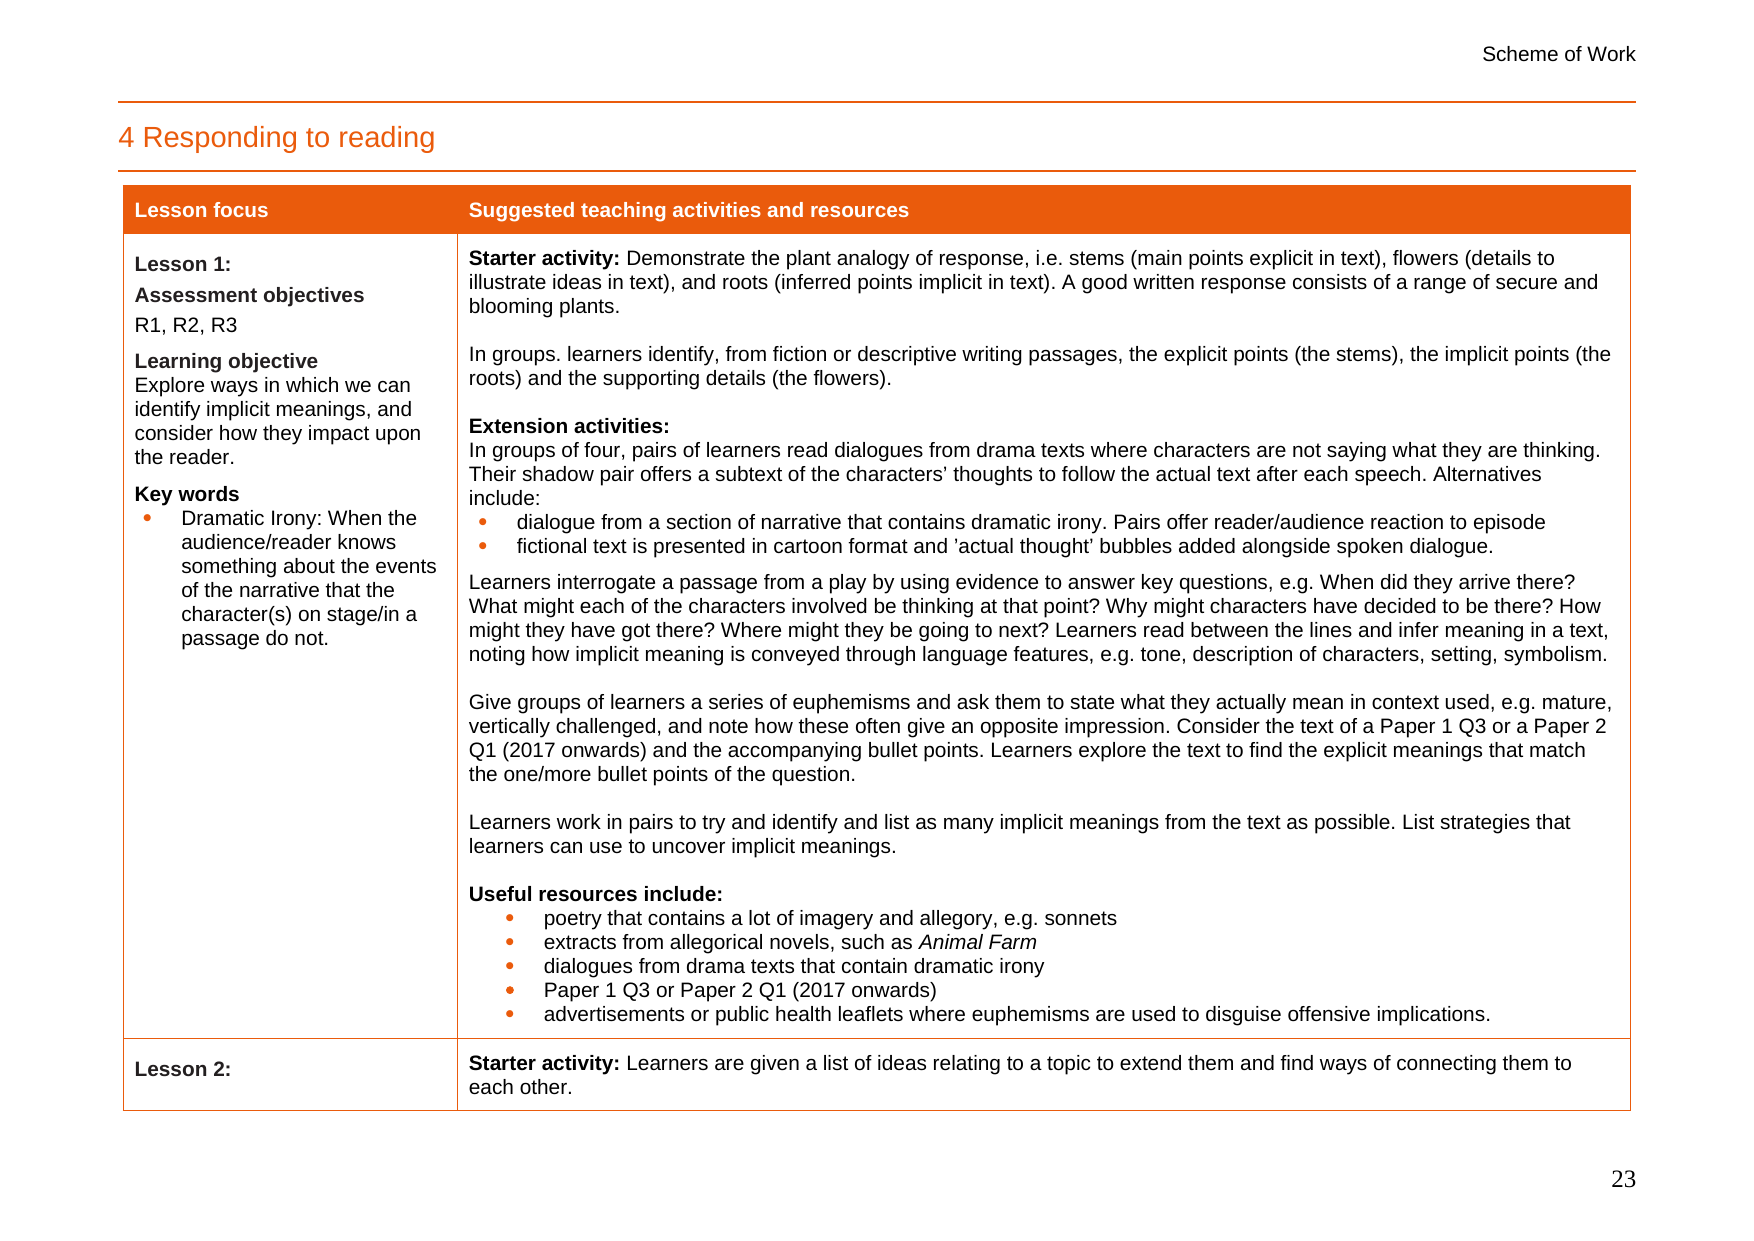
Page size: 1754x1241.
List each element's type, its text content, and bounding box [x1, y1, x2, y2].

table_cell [124, 1039, 457, 1110]
table_cell Lesson 1: Assessment objectives R1, R2, R3 Learning objective Explore ways in which we can identify implicit meanings, and consider how they impact upon the reader. Key words Dramatic Irony: When the audience/reader knows something about the events of the narrative that the character(s) on stage/in a passage do not. [124, 234, 457, 1038]
table_header Suggested teaching activities and resources [458, 186, 1630, 233]
subtitle 4 Responding to reading [118, 103, 1636, 170]
table_cell Starter activity: Demonstrate the plant analogy of response, i.e. stems (main points explicit in text), flowers (details to illustrate ideas in text), and roots (inferred points implicit in text). A good written response consists of a range of secure and blooming plants. In groups. learners identify, from fiction or descriptive writing passages, the explicit points (the stems), the implicit points (the roots) and the supporting details (the flowers). Extension activities: In groups of four, pairs of learners read dialogues from drama texts where characters are not saying what they are thinking. Their shadow pair offers a subtext of the characters’ thoughts to follow the actual text after each speech. Alternatives include: dialogue from a section of narrative that contains dramatic irony. Pairs offer reader/audience reaction to episode fictional text is presented in cartoon format and ’actual thought’ bubbles added alongside spoken dialogue. Learners interrogate a passage from a play by using evidence to answer key questions, e.g. When did they arrive there? What might each of the characters involved be thinking at that point? Why might characters have decided to be there? How might they have got there? Where might they be going to next? Learners read between the lines and infer meaning in a text, noting how implicit meaning is conveyed through language features, e.g. tone, description of characters, setting, symbolism. Give groups of learners a series of euphemisms and ask them to state what they actually mean in context used, e.g. mature, vertically challenged, and note how these often give an opposite impression. Consider the text of a Paper 1 Q3 or a Paper 2 Q1 (2017 onwards) and the accompanying bullet points. Learners explore the text to find the explicit meanings that match the one/more bullet points of the question. Learners work in pairs to try and identify and list as many implicit meanings from the text as possible. List strategies that learners can use to uncover implicit meanings. Useful resources include: poetry that contains a lot of imagery and allegory, e.g. sonnets extracts from allegorical novels, such as Animal Farm dialogues from drama texts that contain dramatic irony Paper 1 Q3 or Paper 2 Q1 (2017 onwards) advertisements or public health leaflets where euphemisms are used to disguise offensive implications. [458, 234, 1630, 1038]
table_header Lesson focus [124, 186, 457, 233]
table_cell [458, 1039, 1630, 1110]
